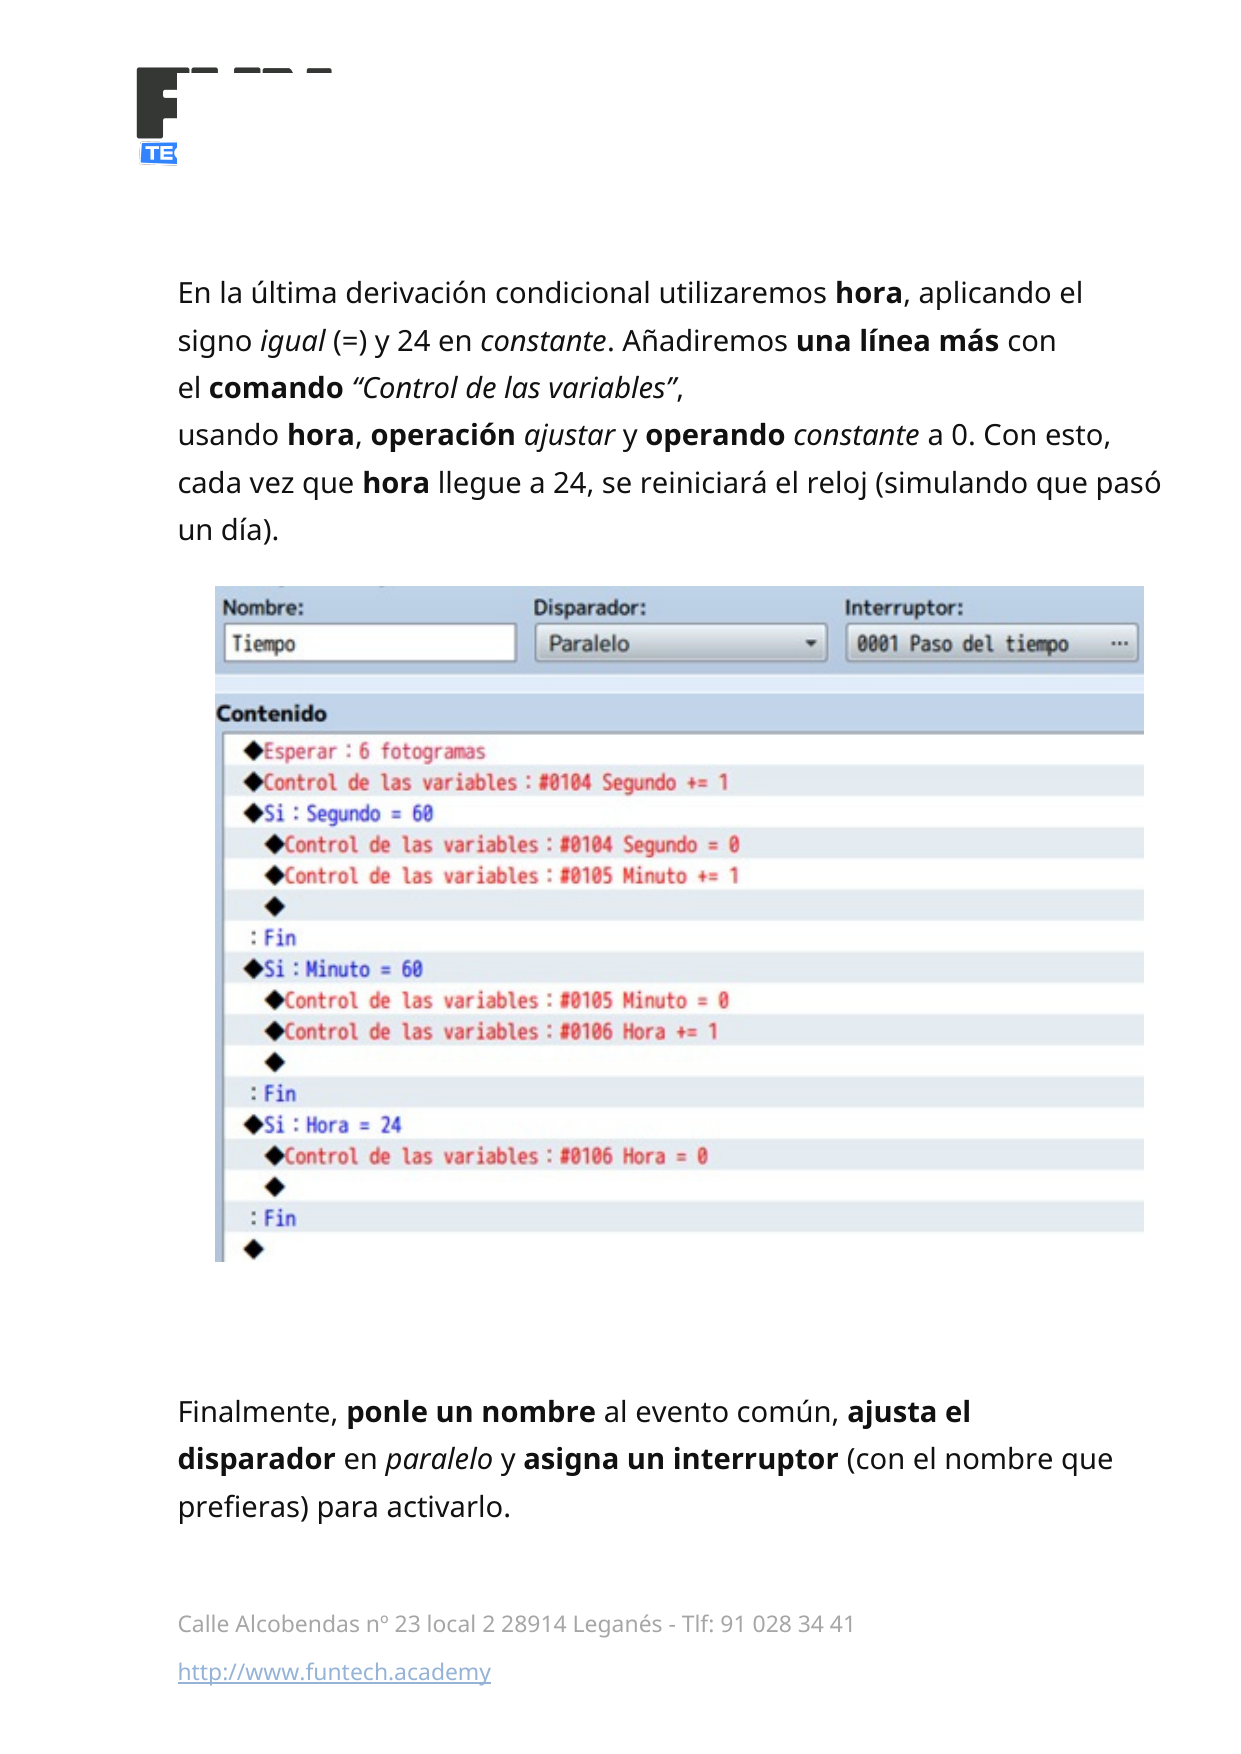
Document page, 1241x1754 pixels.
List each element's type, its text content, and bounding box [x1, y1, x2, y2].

text En la última derivación condicional utilizaremos hora, aplicando el signo igual (=) y 24 en constante. Añadiremos una línea más con el comando “Control de las variables”, usando hora, operación ajustar y operando constante a 0. Con esto, cada vez que hora llegue a 24, se reiniciará el reloj (simulando que pasó un día). [177, 265, 1182, 549]
text Finalmente, ponle un nombre al evento común, ajusta el disparador en paralelo y asigna un interruptor (con el nombre que prefieras) para activarlo. [177, 1383, 1182, 1526]
picture [215, 586, 1144, 1262]
